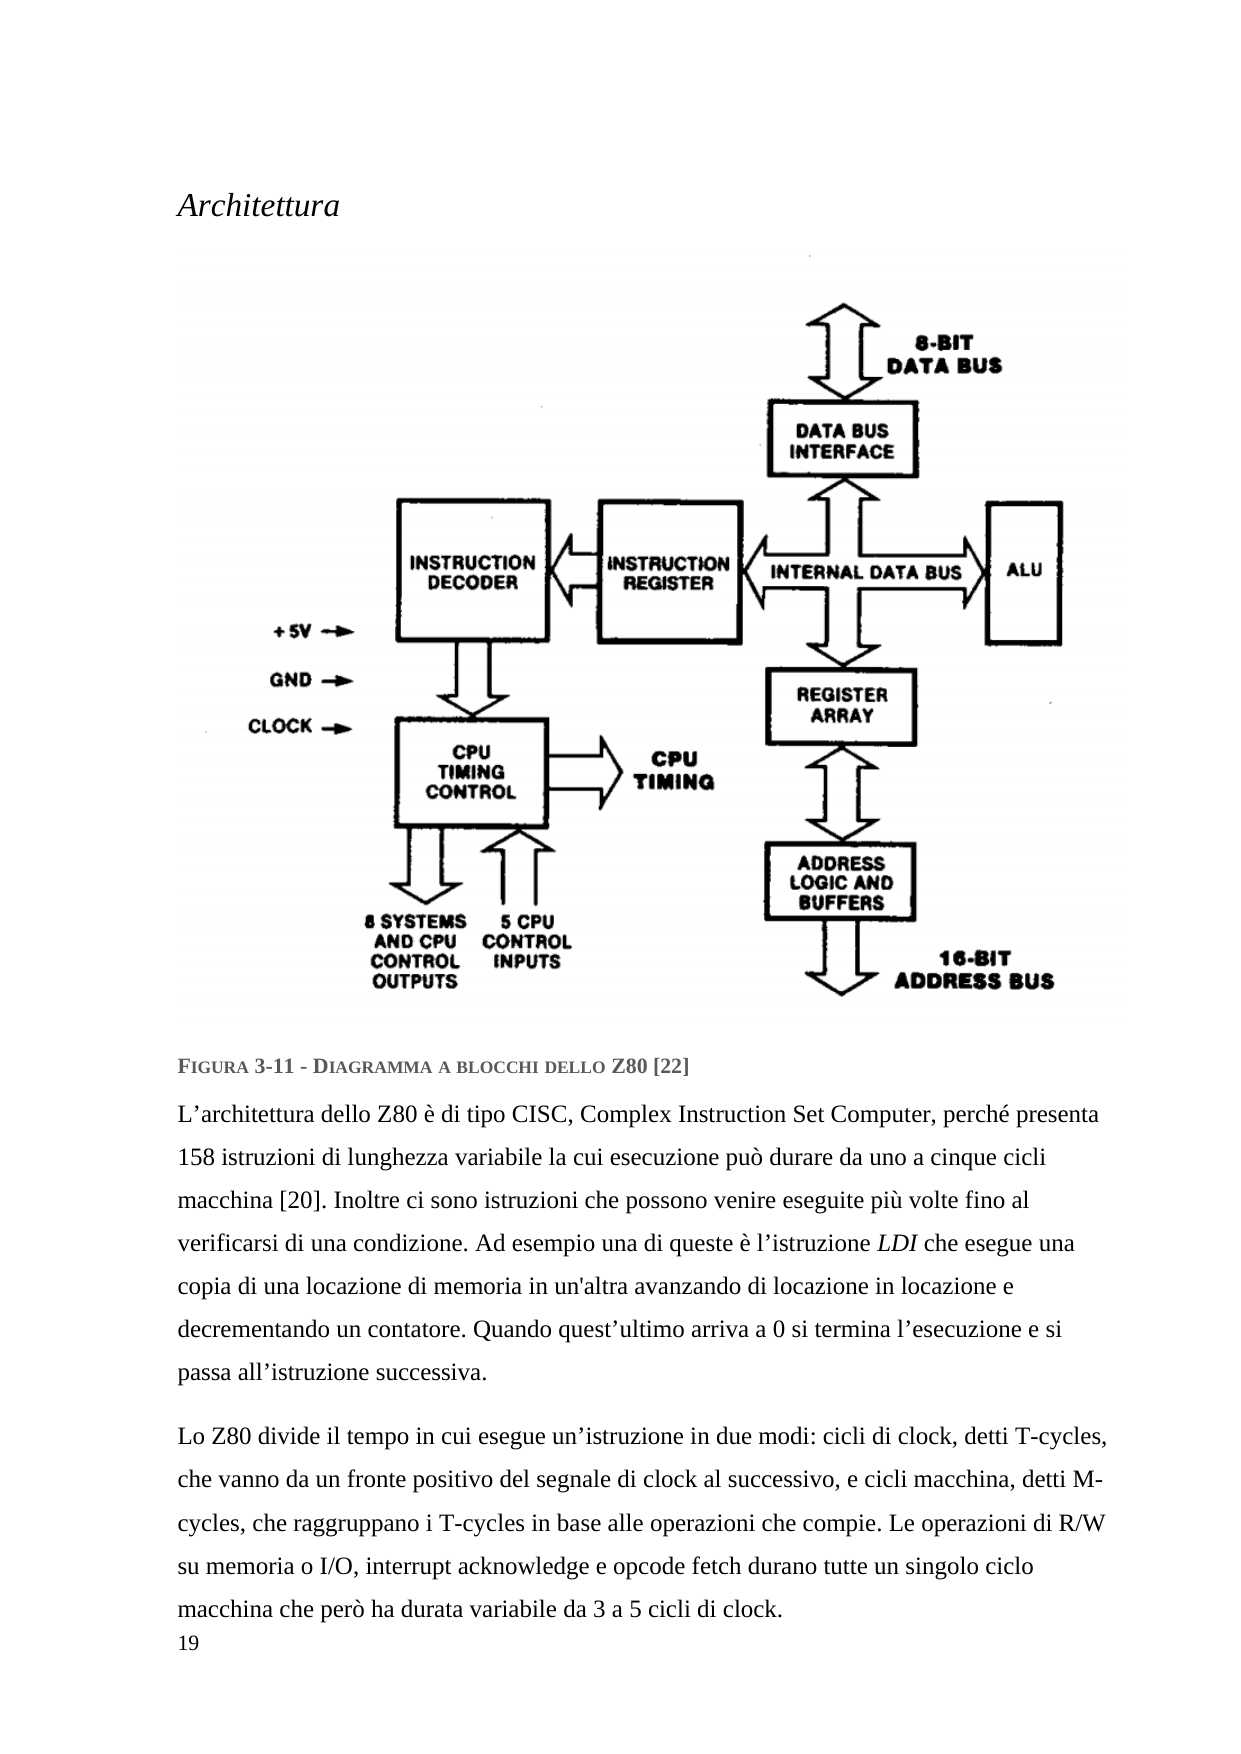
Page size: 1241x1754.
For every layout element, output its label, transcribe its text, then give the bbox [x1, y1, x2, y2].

picture [177, 251, 1123, 1027]
text Figura 3-4 - Diagramma a blocchi dello Z80 [177, 1053, 1122, 1078]
text L’architettura dello Z80 è di tipo CISC, Complex Instruction Set Computer, perché presenta 158 istruzioni di lunghezza variabile la cui esecuzione può durare da uno a cinque cicli macchina . Inoltre ci sono istruzioni che possono venire eseguite più volte fino al verificarsi di una condizione. Ad esempio una di queste è l’istruzione LDI che esegue una copia di una locazione di memoria in un'altra avanzando di locazione in locazione e decrementando un contatore. Quando quest’ultimo arriva a 0 si termina l’esecuzione e si passa all’istruzione successiva. [177, 1099, 1122, 1386]
text Architettura [177, 185, 1122, 223]
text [177, 1421, 1122, 1623]
